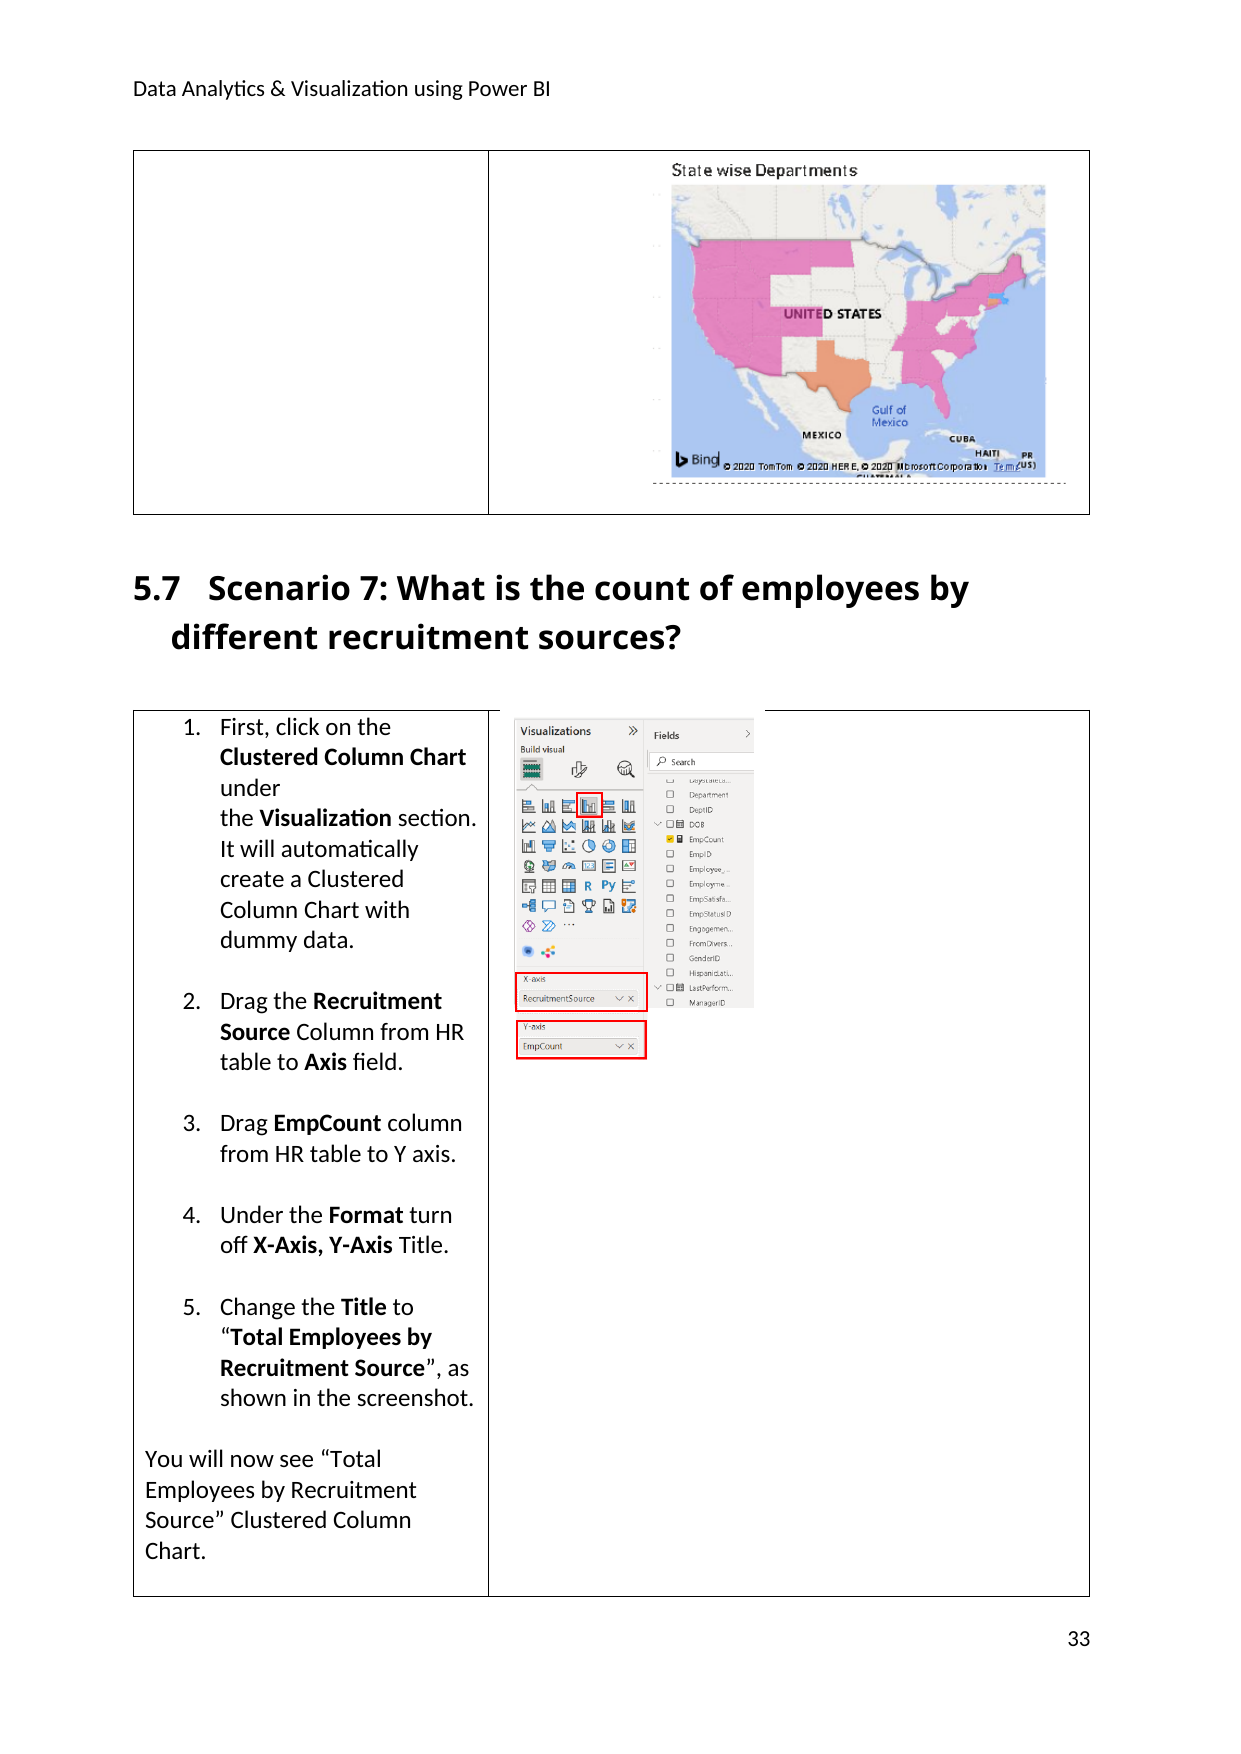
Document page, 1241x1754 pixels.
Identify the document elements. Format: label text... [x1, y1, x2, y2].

table_header [489, 151, 1089, 514]
picture [652, 151, 1066, 484]
table_header [489, 711, 1089, 1596]
picture [500, 710, 765, 1067]
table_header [134, 711, 488, 1596]
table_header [134, 151, 488, 514]
subtitle Scenario 7: What is the count of employees by different recruitment sources? [133, 565, 1090, 659]
